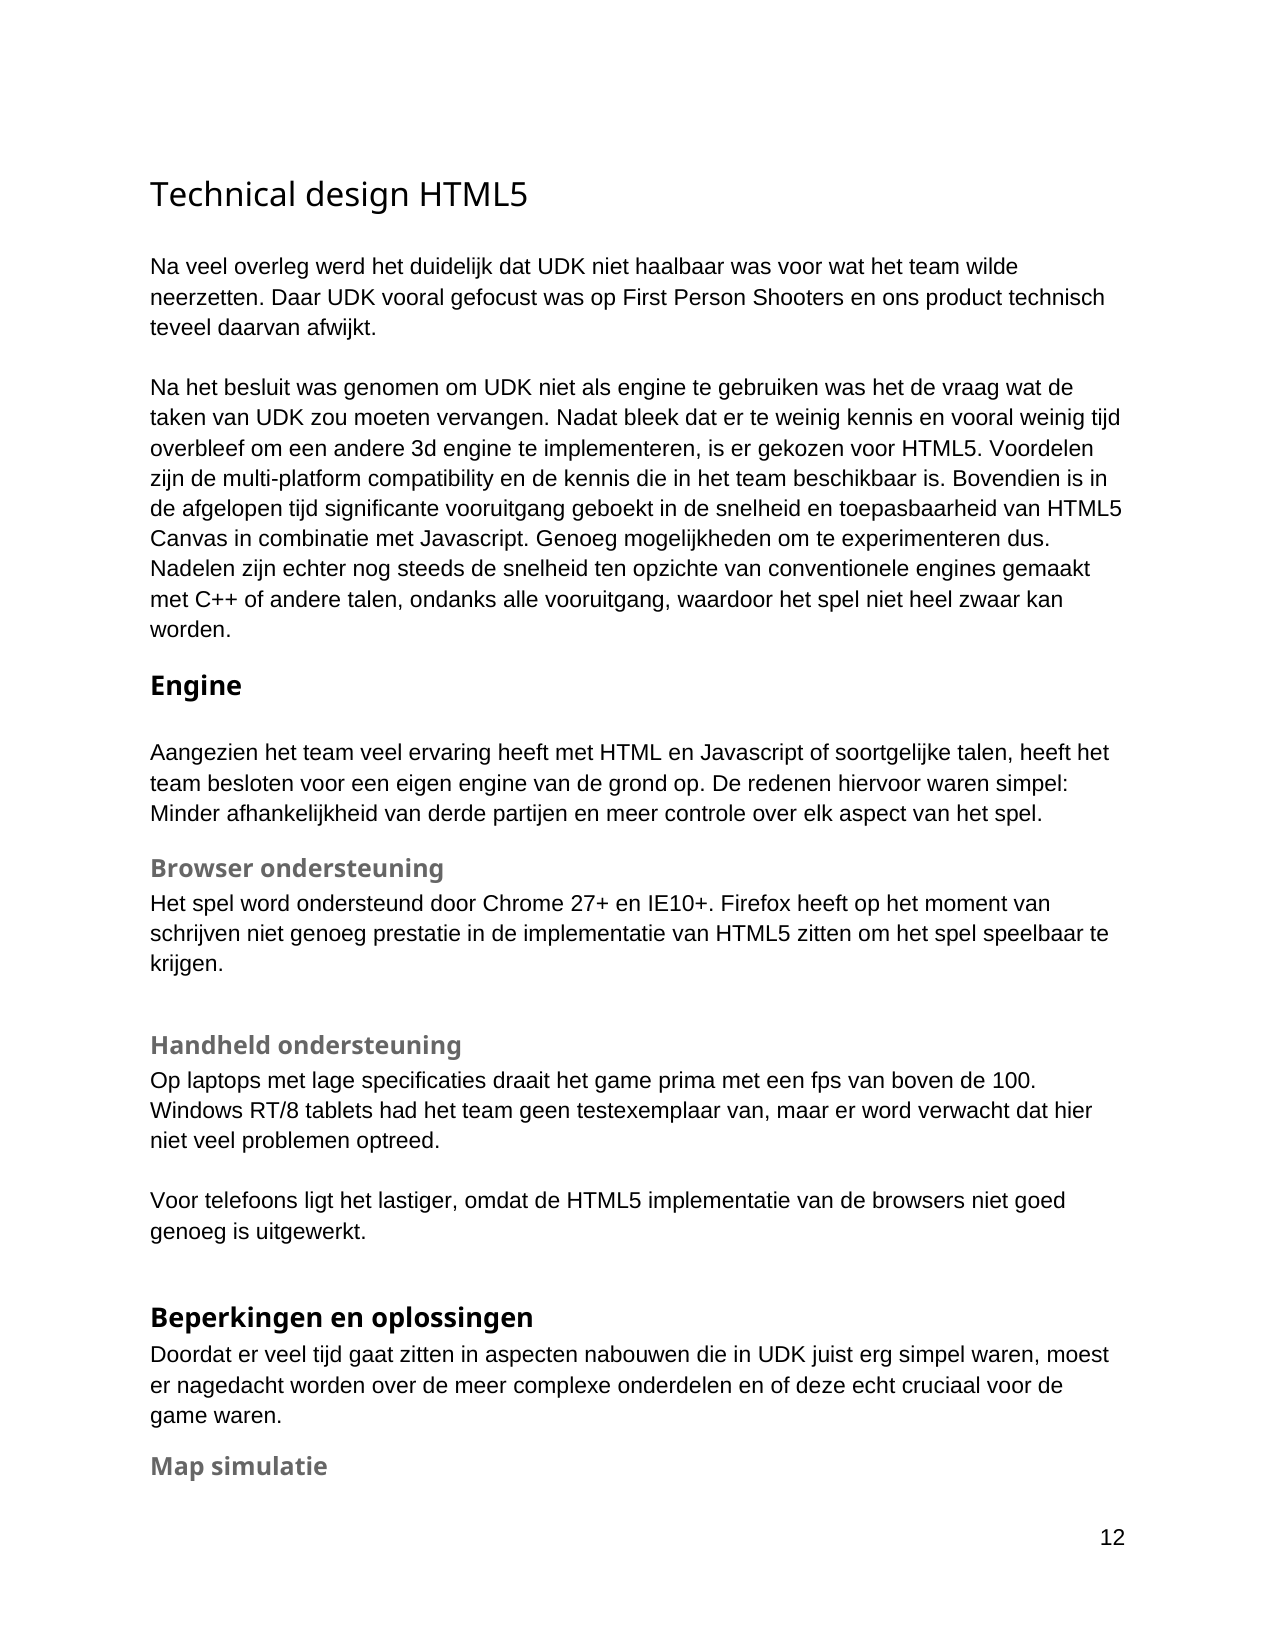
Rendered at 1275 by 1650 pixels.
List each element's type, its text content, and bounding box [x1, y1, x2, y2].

subtitle Map simulatie [150, 1449, 1125, 1483]
text Aangezien het team veel ervaring heeft met HTML en Javascript of soortgelijke talen, heeft het team besloten voor een eigen engine van de grond op. De redenen hiervoor waren simpel: Minder afhankelijkheid van derde partijen en meer controle over elk aspect van het spel. [150, 739, 1125, 826]
text Doordat er veel tijd gaat zitten in aspecten nabouwen die in UDK juist erg simpel waren, moest er nagedacht worden over de meer complexe onderdelen en of deze echt cruciaal voor de game waren. [150, 1341, 1125, 1428]
subtitle Technical design HTML5 [150, 171, 1125, 216]
text Voor telefoons ligt het lastiger, omdat de HTML5 implementatie van de browsers niet goed genoeg is uitgewerkt. [150, 1187, 1125, 1244]
text Het spel word ondersteund door Chrome 27+ en IE10+. Firefox heeft op het moment van schrijven niet genoeg prestatie in de implementatie van HTML5 zitten om het spel speelbaar te krijgen. [150, 890, 1125, 977]
subtitle Beperkingen en oplossingen [150, 1299, 1125, 1336]
text Na het besluit was genomen om UDK niet als engine te gebruiken was het de vraag wat de taken van UDK zou moeten vervangen. Nadat bleek dat er te weinig kennis en vooral weinig tijd overbleef om een andere 3d engine te implementeren, is er gekozen voor HTML5. Voordelen zijn de multi-platform compatibility en de kennis die in het team beschikbaar is. Bovendien is in de afgelopen tijd significante vooruitgang geboekt in de snelheid en toepasbaarheid van HTML5 Canvas in combinatie met Javascript. Genoeg mogelijkheden om te experimenteren dus. Nadelen zijn echter nog steeds de snelheid ten opzichte van conventionele engines gemaakt met C++ of andere talen, ondanks alle vooruitgang, waardoor het spel niet heel zwaar kan worden. [150, 374, 1125, 642]
subtitle Handheld ondersteuning [150, 1027, 1125, 1062]
subtitle Browser ondersteuning [150, 851, 1125, 885]
text Op laptops met lage specificaties draait het game prima met een fps van boven de 100. Windows RT/8 tablets had het team geen testexemplaar van, maar er word verwacht dat hier niet veel problemen optreed. [150, 1067, 1125, 1153]
text Na veel overleg werd het duidelijk dat UDK niet haalbaar was voor wat het team wilde neerzetten. Daar UDK vooral gefocust was op First Person Shooters en ons product technisch teveel daarvan afwijkt. [150, 253, 1125, 340]
subtitle Engine [150, 667, 1125, 704]
